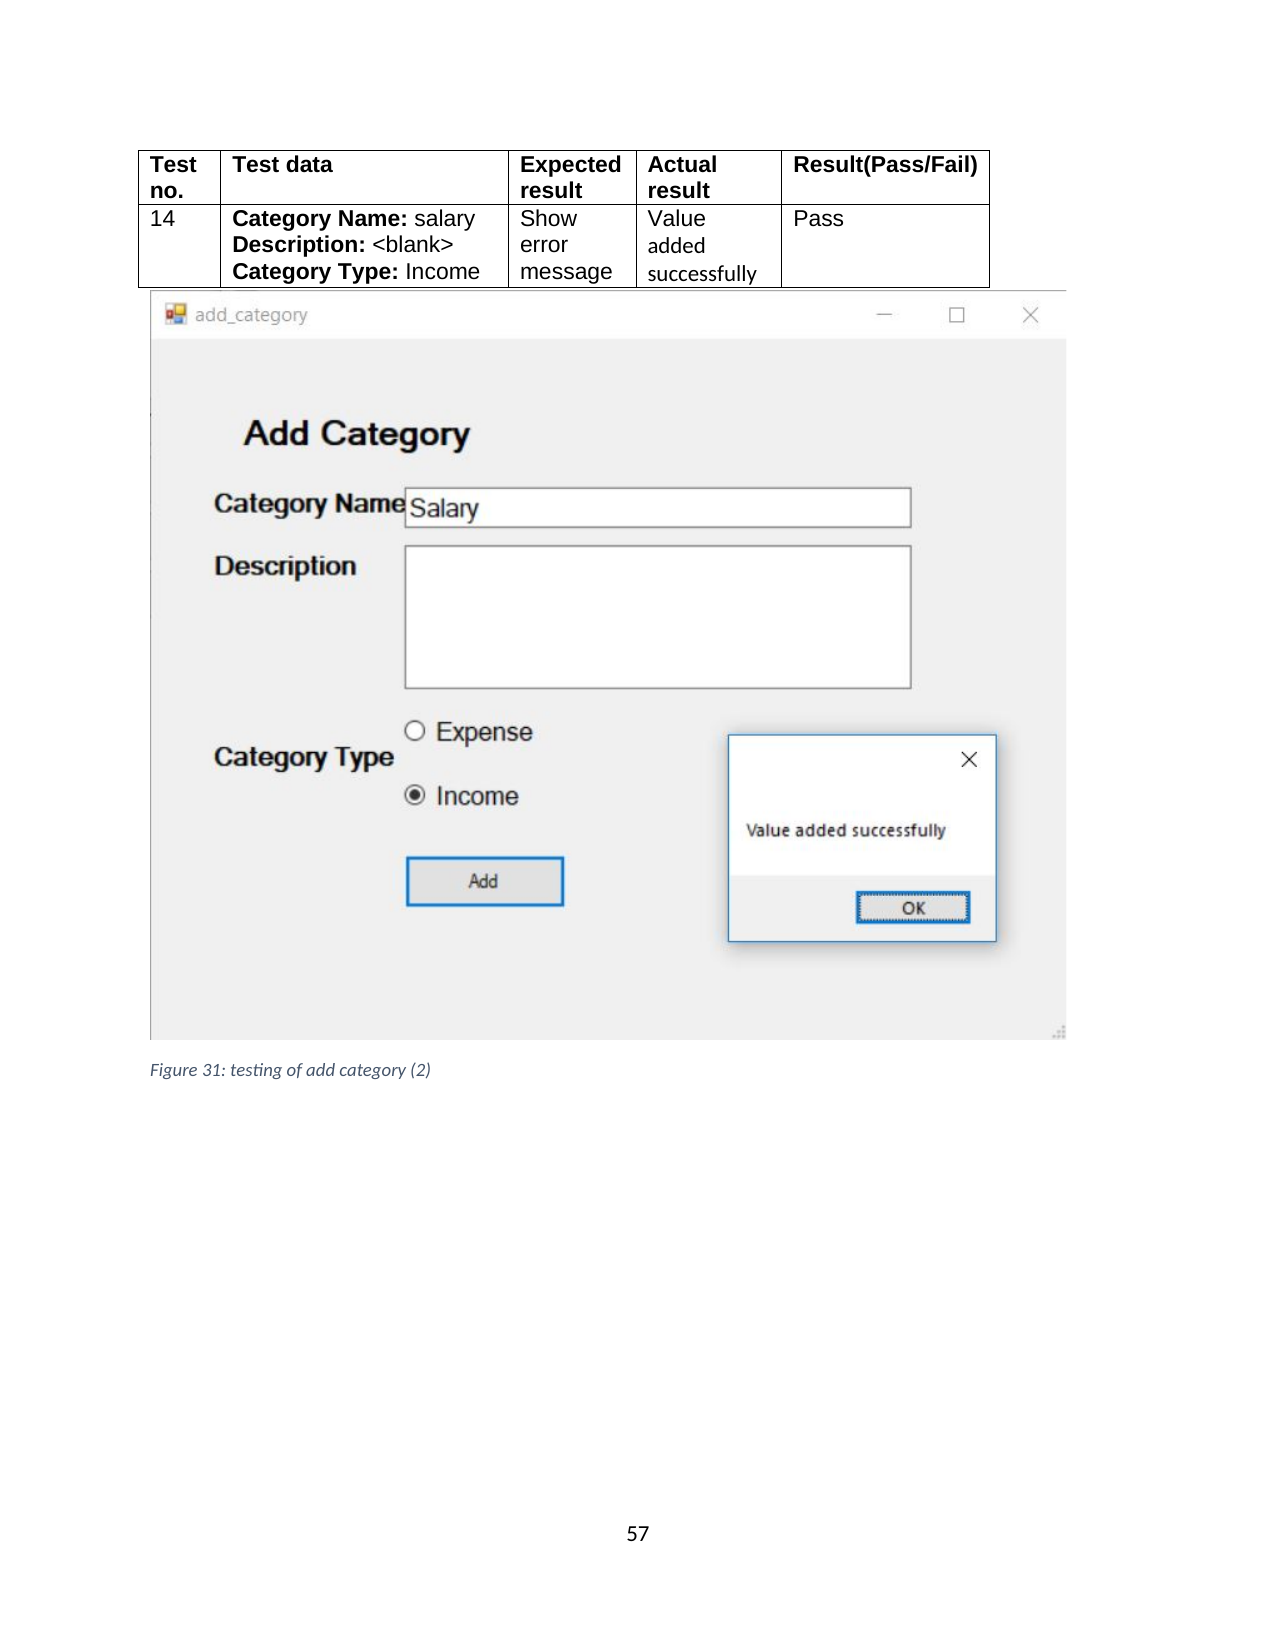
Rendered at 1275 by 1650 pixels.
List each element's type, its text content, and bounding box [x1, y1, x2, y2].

table_cell Show error message [509, 205, 636, 287]
table_header Test data [221, 151, 508, 204]
table_cell Value added successfully [637, 205, 781, 287]
table_cell Pass [782, 205, 989, 287]
text Figure 31: testing of add category (2) [150, 1058, 1125, 1081]
table_header Test no. [139, 151, 220, 204]
table_header Result(Pass/Fail) [782, 151, 989, 204]
table_header Actual result [637, 151, 781, 204]
table_cell 14 [139, 205, 220, 287]
table_cell Category Name: salary Description: <blank> Category Type: Income [221, 205, 508, 287]
table_header Expected result [509, 151, 636, 204]
picture [150, 290, 1067, 1040]
